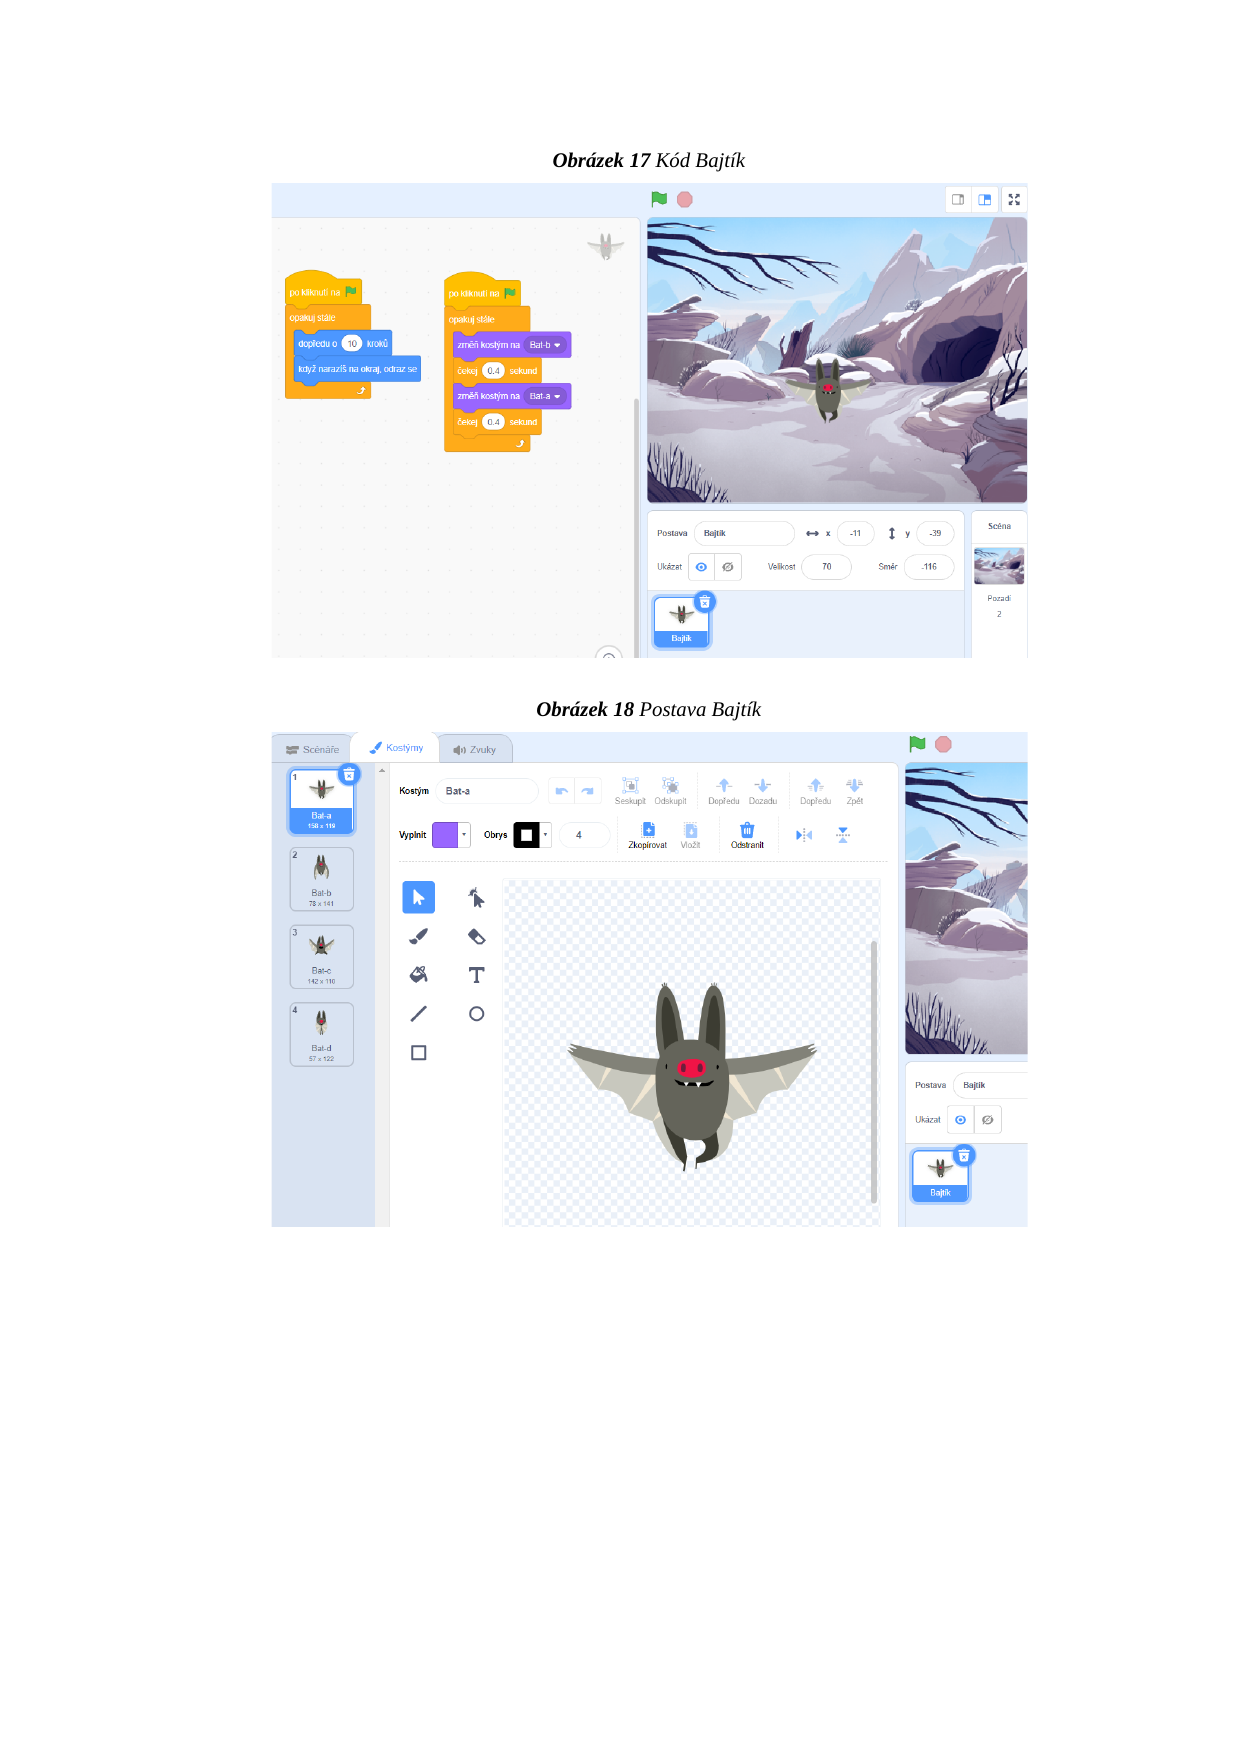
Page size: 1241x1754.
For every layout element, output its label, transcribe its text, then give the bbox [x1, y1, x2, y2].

picture [271, 732, 1028, 1227]
picture [271, 183, 1028, 658]
text Obrázek 17 Kód Bajtík [177, 148, 1122, 172]
text Obrázek 18 Postava Bajtík [177, 697, 1122, 721]
